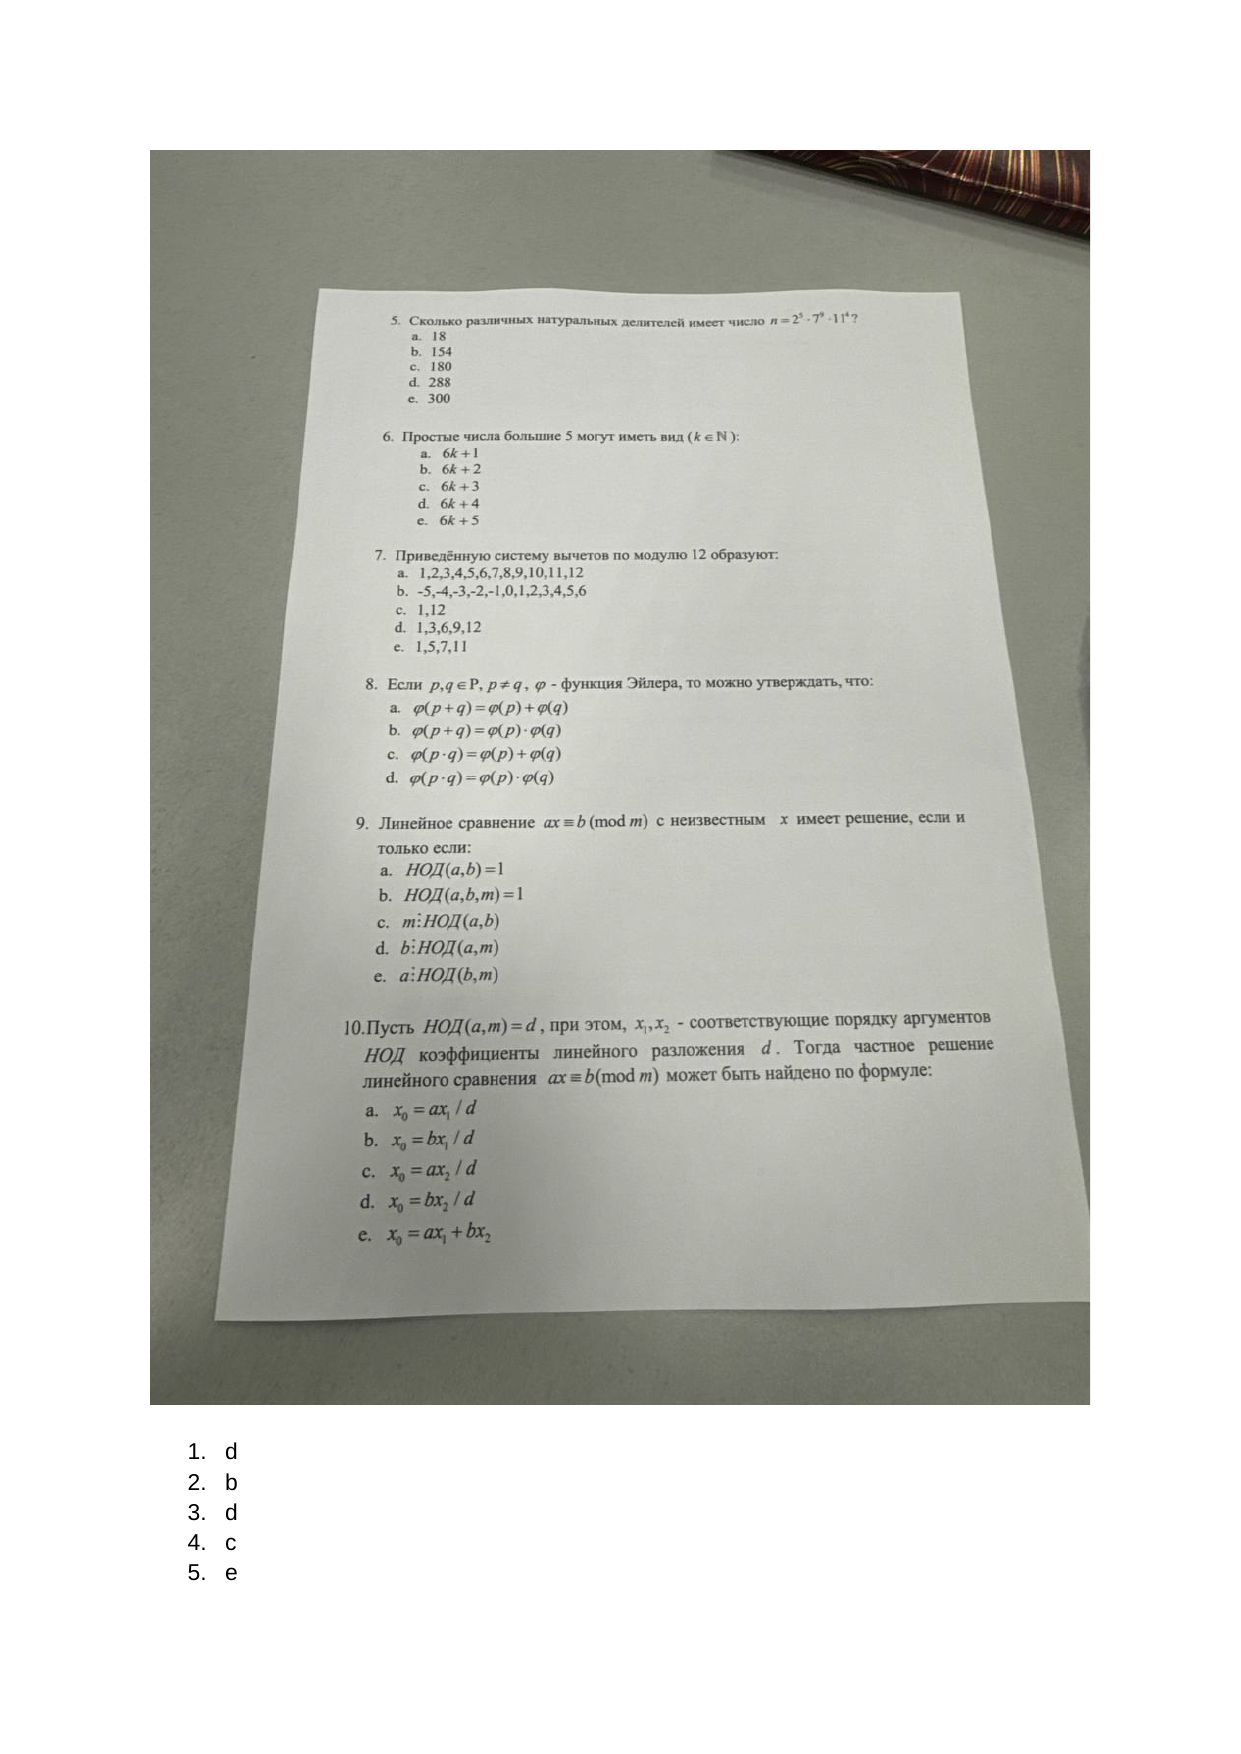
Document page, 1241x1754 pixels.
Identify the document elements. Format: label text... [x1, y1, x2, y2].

list b [187, 1468, 1090, 1495]
list d [187, 1438, 1090, 1464]
list e [187, 1559, 1090, 1585]
picture [150, 150, 1091, 1405]
list d [187, 1499, 1090, 1525]
list c [187, 1529, 1090, 1555]
